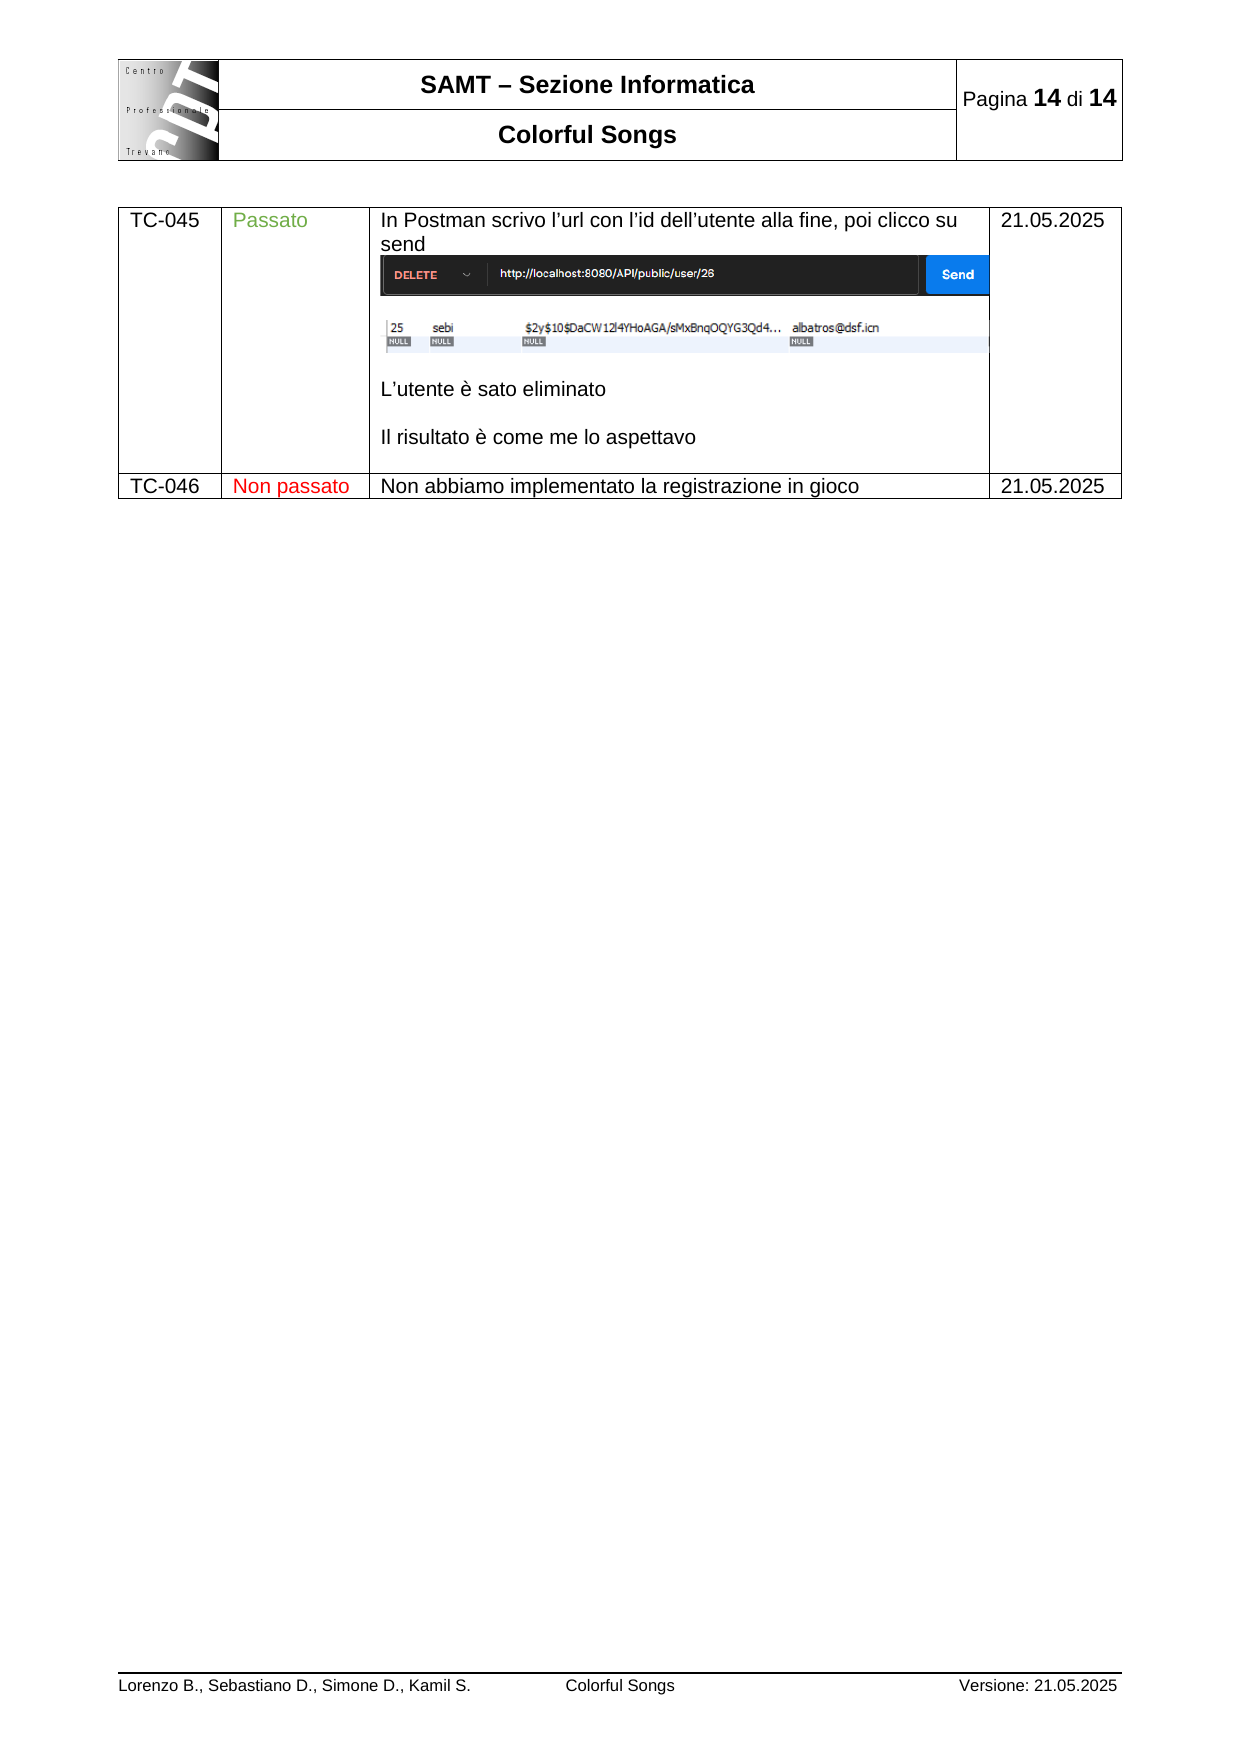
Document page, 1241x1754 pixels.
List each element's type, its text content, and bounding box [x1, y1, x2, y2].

table_cell Non abbiamo implementato la registrazione in gioco [370, 474, 989, 498]
picture [380, 255, 990, 296]
table_cell 21.05.2025 [990, 208, 1121, 473]
table_cell TC-046 [119, 474, 221, 498]
table_cell 21.05.2025 [990, 474, 1121, 498]
table_cell TC-045 [119, 208, 221, 473]
table_cell Non passato [222, 474, 369, 498]
picture [380, 320, 990, 353]
picture [118, 60, 219, 160]
table_cell In Postman scrivo l’url con l’id dell’utente alla fine, poi clicco su send L’utente è sato eliminato Il risultato è come me lo aspettavo [370, 208, 989, 473]
table_cell Passato [222, 208, 369, 473]
